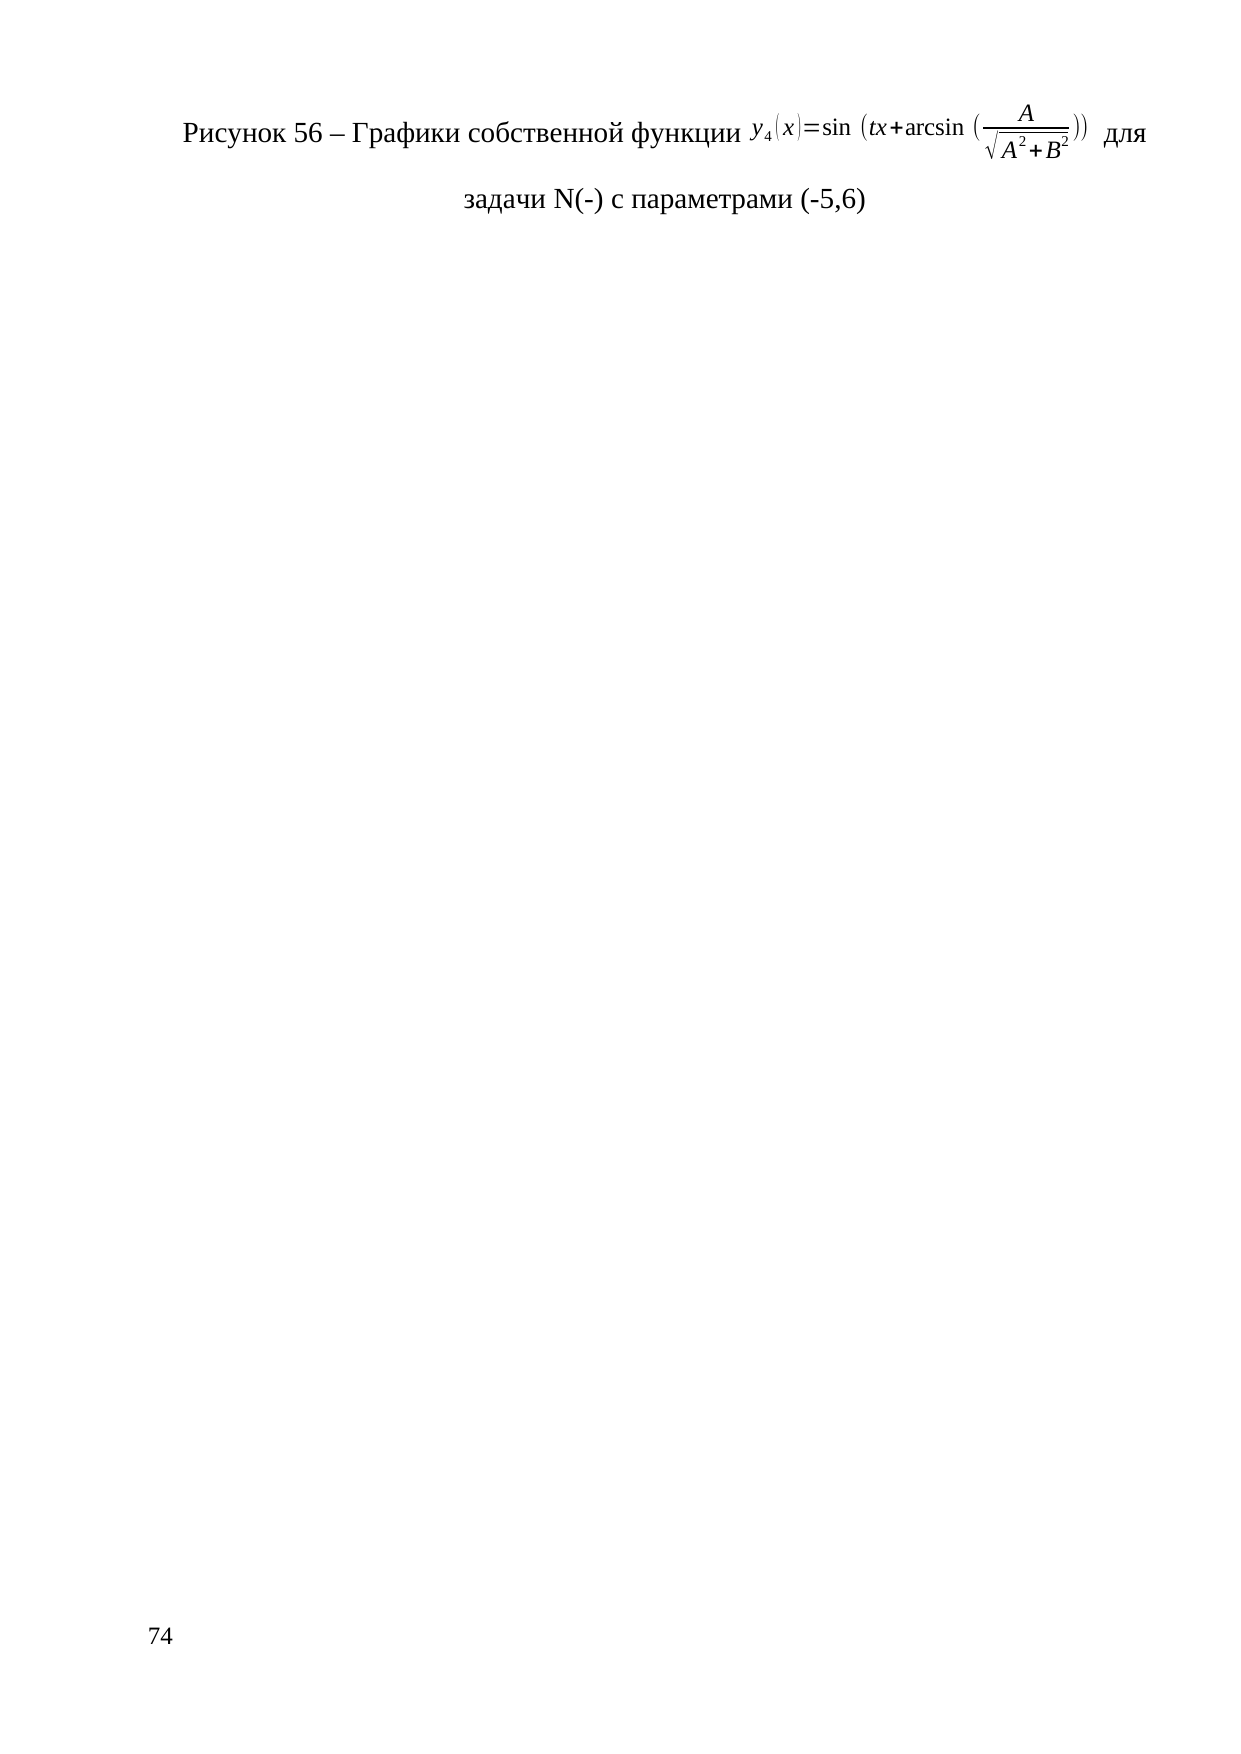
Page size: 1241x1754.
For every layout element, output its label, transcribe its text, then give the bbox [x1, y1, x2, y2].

text Рисунок 56 – Графики собственной функции для задачи N(-) c параметрами (-5,6) [148, 99, 1181, 214]
